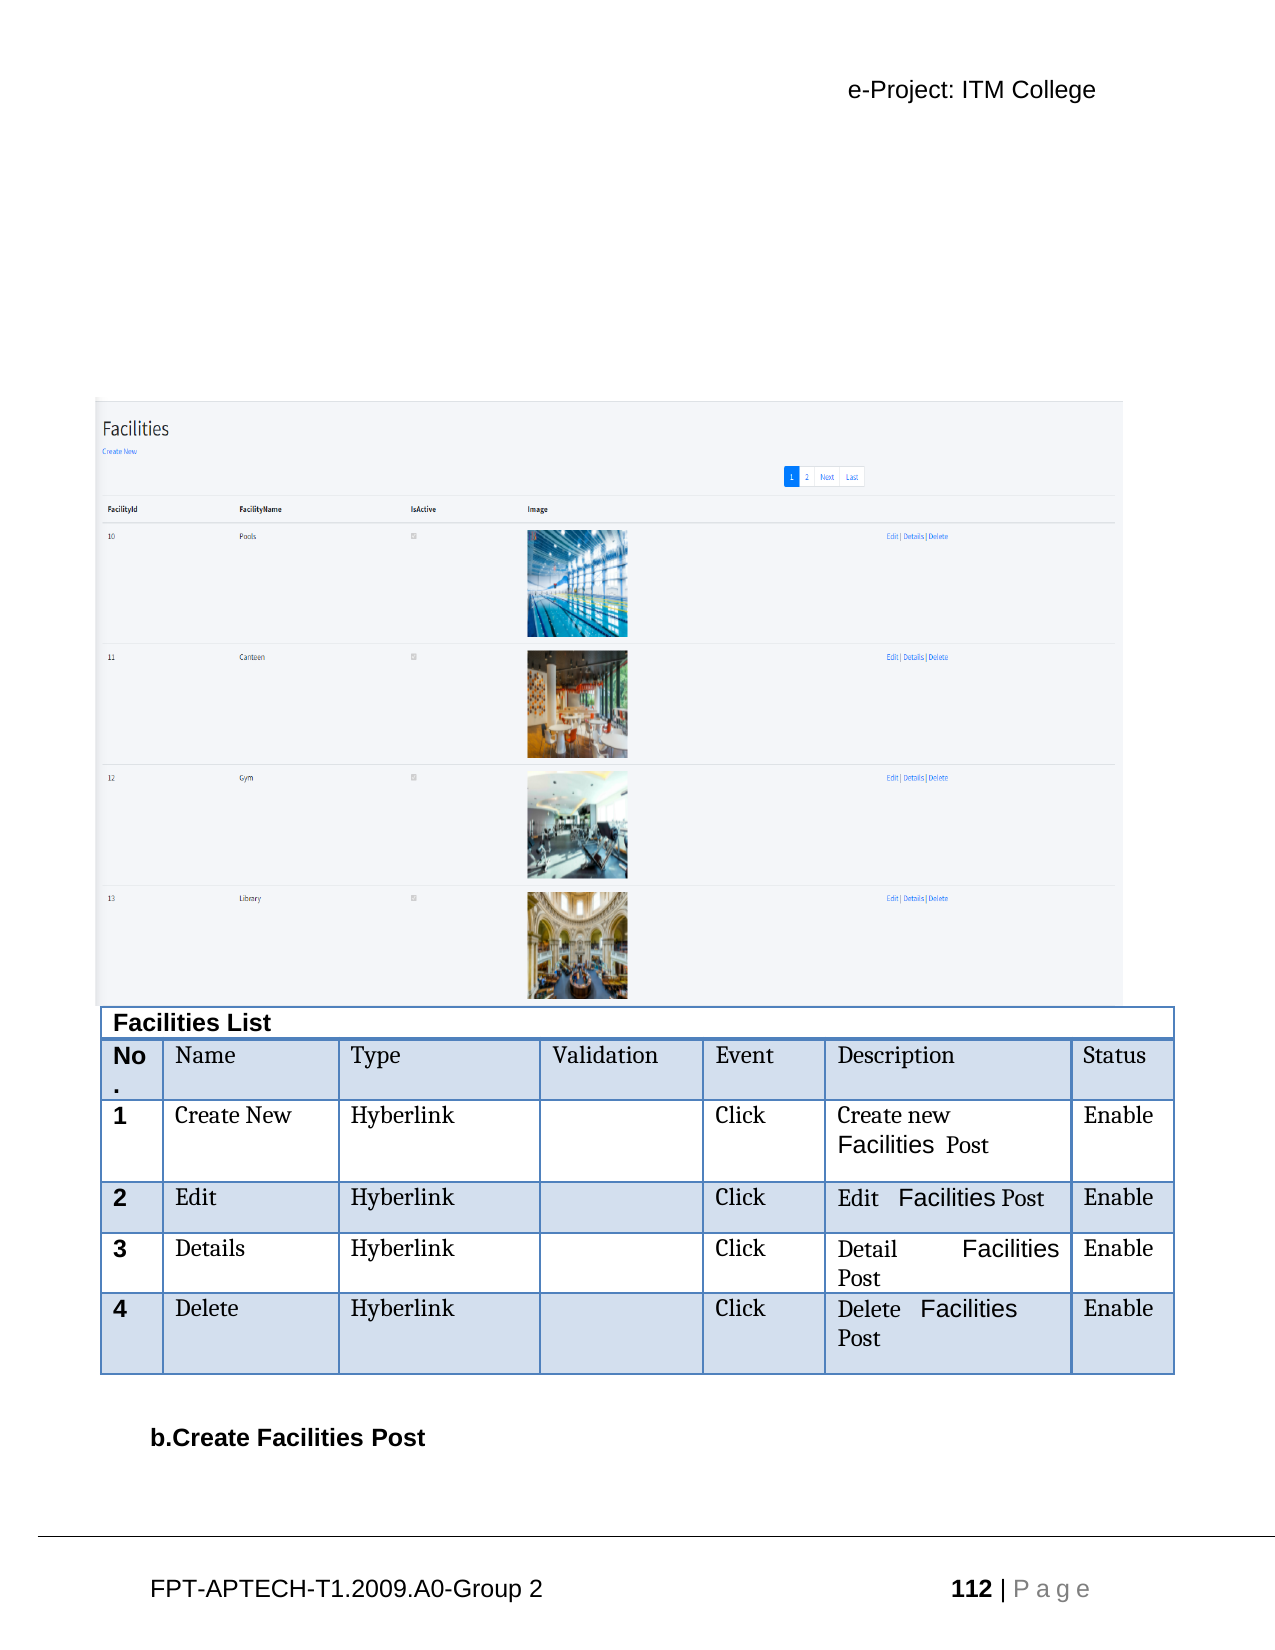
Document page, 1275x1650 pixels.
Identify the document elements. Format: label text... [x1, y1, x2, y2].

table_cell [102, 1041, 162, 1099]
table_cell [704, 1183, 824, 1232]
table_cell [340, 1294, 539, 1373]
picture [95, 397, 1123, 1006]
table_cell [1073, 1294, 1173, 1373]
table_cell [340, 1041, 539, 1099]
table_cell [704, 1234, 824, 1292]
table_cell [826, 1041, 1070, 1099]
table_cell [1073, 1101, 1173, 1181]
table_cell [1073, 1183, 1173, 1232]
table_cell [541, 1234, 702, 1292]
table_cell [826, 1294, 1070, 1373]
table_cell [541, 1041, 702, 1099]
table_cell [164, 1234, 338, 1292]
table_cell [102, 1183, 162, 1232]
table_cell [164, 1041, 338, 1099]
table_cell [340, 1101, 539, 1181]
text b.Create Facilities Post [150, 1422, 1125, 1451]
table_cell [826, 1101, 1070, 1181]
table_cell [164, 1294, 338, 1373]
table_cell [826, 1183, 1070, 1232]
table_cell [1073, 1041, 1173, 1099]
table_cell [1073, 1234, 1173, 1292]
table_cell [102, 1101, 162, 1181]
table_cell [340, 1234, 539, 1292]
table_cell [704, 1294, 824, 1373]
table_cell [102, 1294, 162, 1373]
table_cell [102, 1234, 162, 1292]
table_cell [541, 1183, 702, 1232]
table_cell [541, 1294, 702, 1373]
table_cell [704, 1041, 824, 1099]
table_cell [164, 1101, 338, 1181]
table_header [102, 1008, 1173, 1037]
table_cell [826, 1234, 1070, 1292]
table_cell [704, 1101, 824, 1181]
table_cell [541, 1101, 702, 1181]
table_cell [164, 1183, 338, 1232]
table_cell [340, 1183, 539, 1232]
